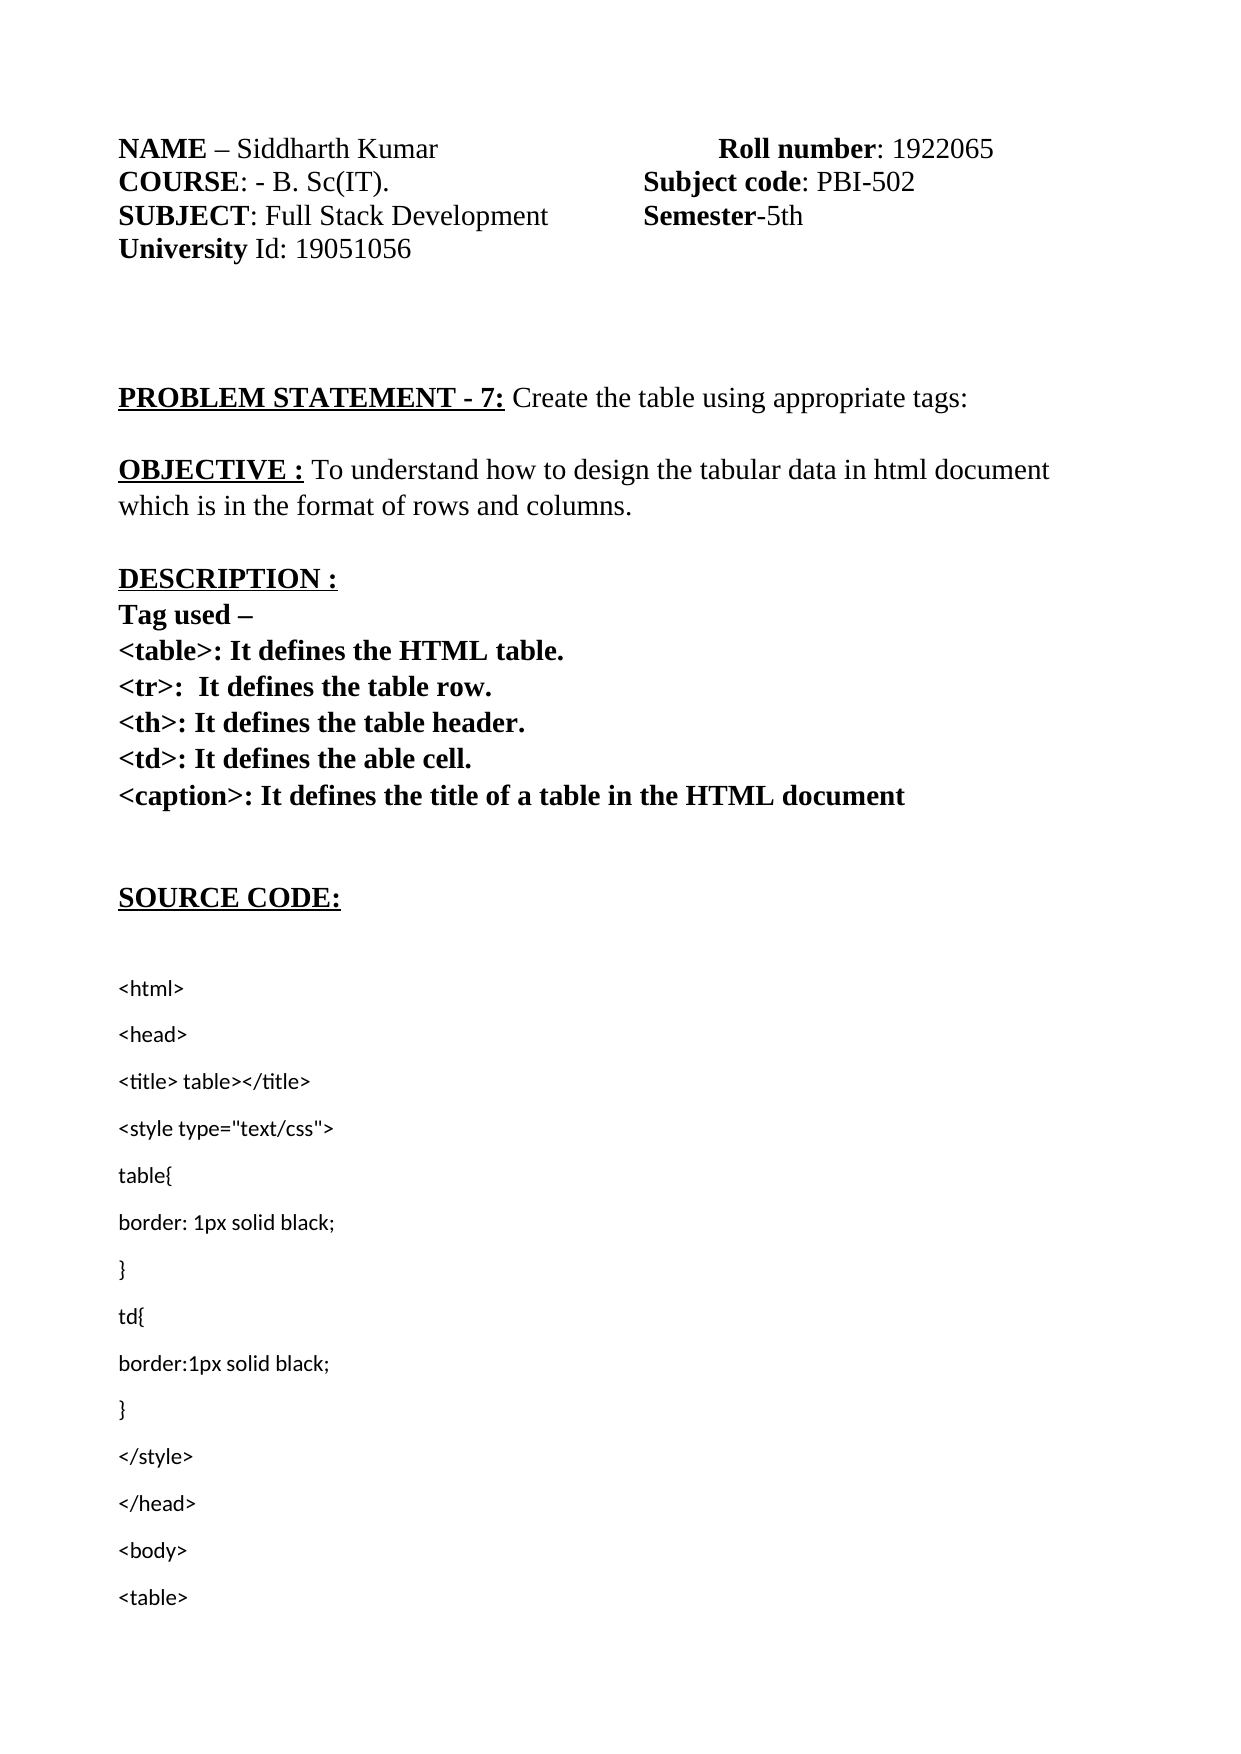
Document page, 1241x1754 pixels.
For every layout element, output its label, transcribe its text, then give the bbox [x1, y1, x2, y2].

text SUBJECT: Full Stack Development Semester-5th [0, 198, 1122, 232]
text COURSE: - B. Sc(IT). Subject code: PBI-502 [0, 164, 1122, 198]
text University Id: 19051056 [0, 232, 1122, 265]
text PROBLEM STATEMENT - 7: Create the table using appropriate tags: [118, 380, 1122, 413]
text table{ [118, 1161, 1122, 1189]
text </style> [118, 1442, 1122, 1470]
text SOURCE CODE: [118, 880, 1122, 914]
text <style type="text/css"> [118, 1114, 1122, 1142]
text <table>: It defines the HTML table. [118, 633, 1122, 667]
text <head> [118, 1021, 1122, 1048]
text </head> [118, 1489, 1122, 1517]
text <table> [118, 1583, 1122, 1611]
text } [118, 1255, 1122, 1283]
text OBJECTIVE : To understand how to design the tabular data in html document which is in the format of rows and columns. [118, 452, 1122, 522]
text } [118, 1396, 1122, 1423]
text DESCRIPTION : [118, 561, 1122, 594]
text <body> [118, 1536, 1122, 1564]
text <title> table></title> [118, 1067, 1122, 1095]
text <caption>: It defines the title of a table in the HTML document [118, 778, 1122, 811]
text <html> [118, 974, 1122, 1002]
text border:1px solid black; [118, 1349, 1122, 1377]
text border: 1px solid black; [118, 1208, 1122, 1236]
text NAME – Siddharth Kumar Roll number: 1922065 [118, 131, 1122, 164]
text Tag used – [118, 597, 1122, 630]
text td{ [118, 1302, 1122, 1330]
text <tr>: It defines the table row. [118, 669, 1122, 703]
text <th>: It defines the table header. [118, 705, 1122, 739]
text <td>: It defines the able cell. [118, 741, 1122, 775]
